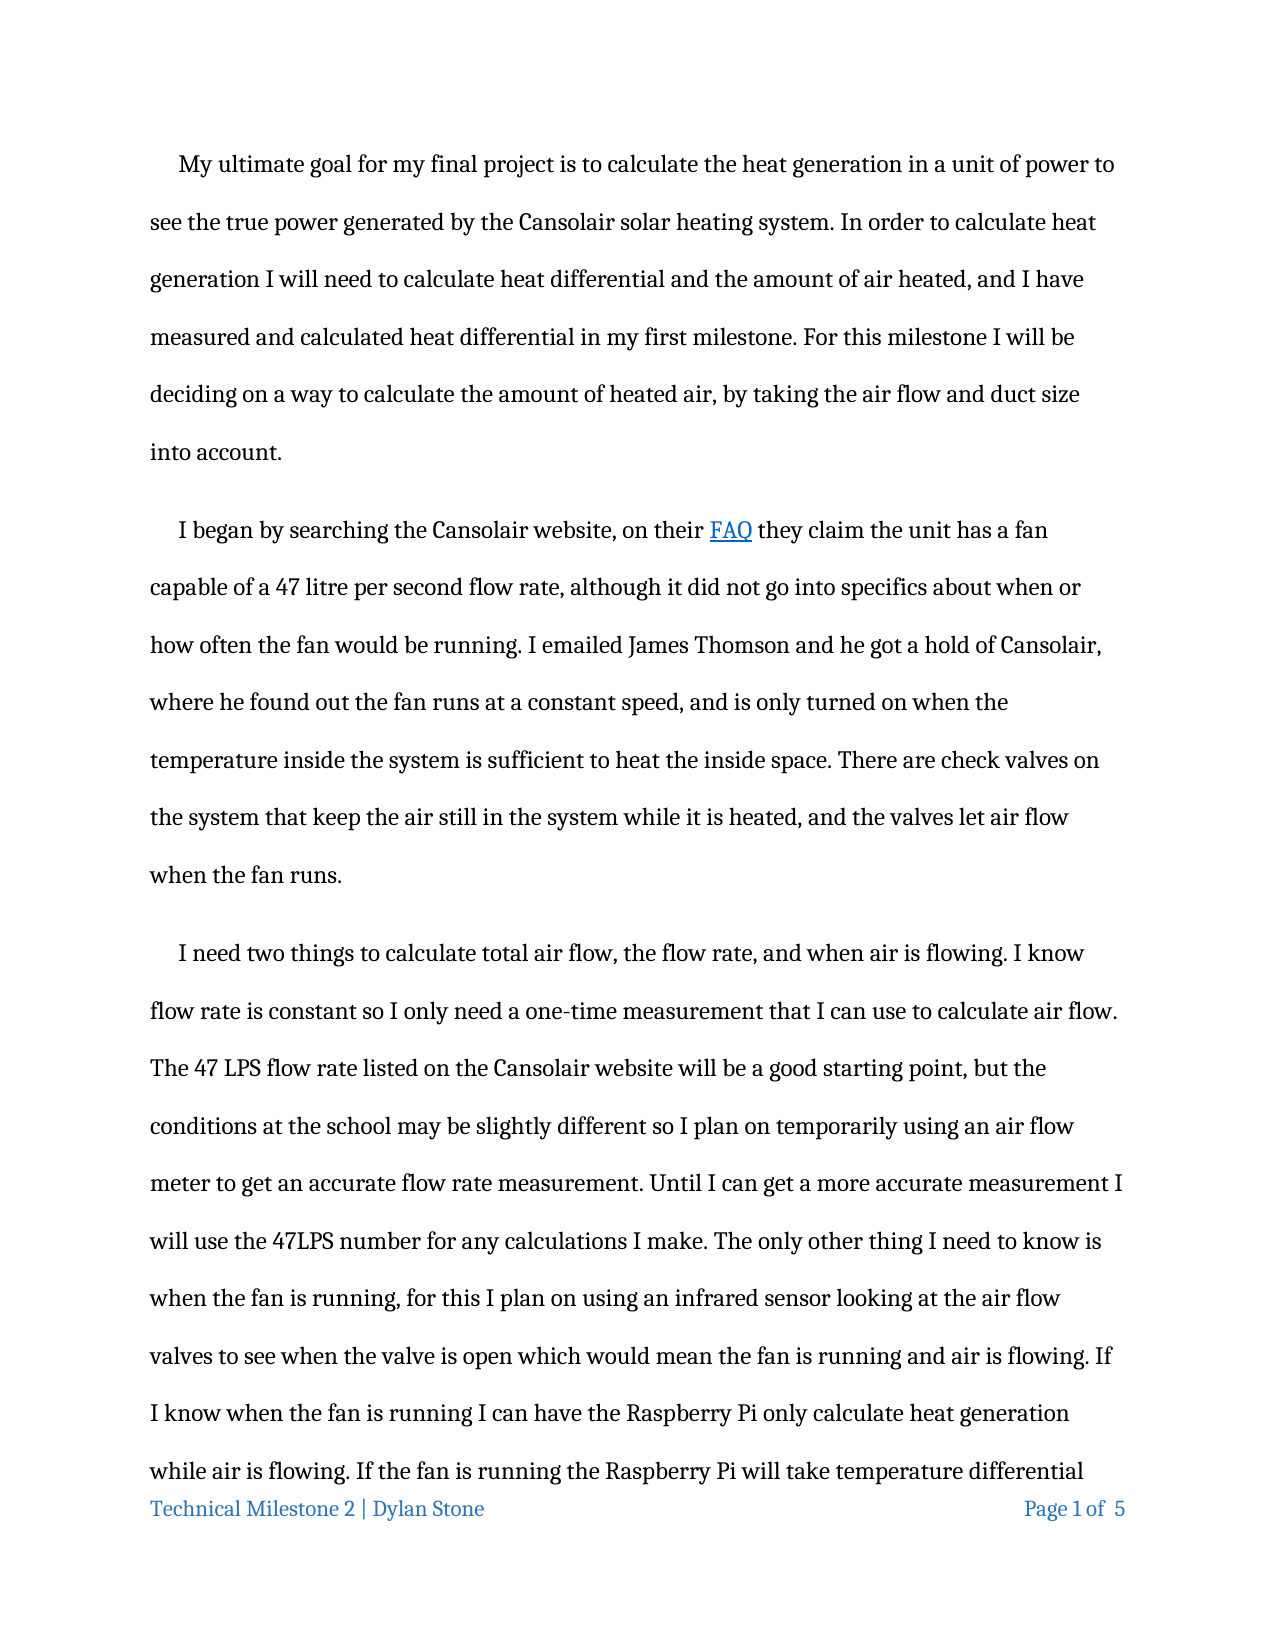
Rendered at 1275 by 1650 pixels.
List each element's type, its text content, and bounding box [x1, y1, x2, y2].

text My ultimate goal for my final project is to calculate the heat generation in a unit of power to see the true power generated by the Cansolair solar heating system. In order to calculate heat generation I will need to calculate heat differential and the amount of air heated, and I have measured and calculated heat differential in my first milestone. For this milestone I will be deciding on a way to calculate the amount of heated air, by taking the air flow and duct size into account. [150, 150, 1125, 466]
text I began by searching the Cansolair website, on their FAQ they claim the unit has a fan capable of a 47 litre per second flow rate, although it did not go into specifics about when or how often the fan would be running. I emailed James Thomson and he got a hold of Cansolair, where he found out the fan runs at a constant speed, and is only turned on when the temperature inside the system is sufficient to heat the inside space. There are check valves on the system that keep the air still in the system while it is heated, and the valves let air flow when the fan runs. [150, 516, 1125, 889]
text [150, 939, 1125, 1485]
